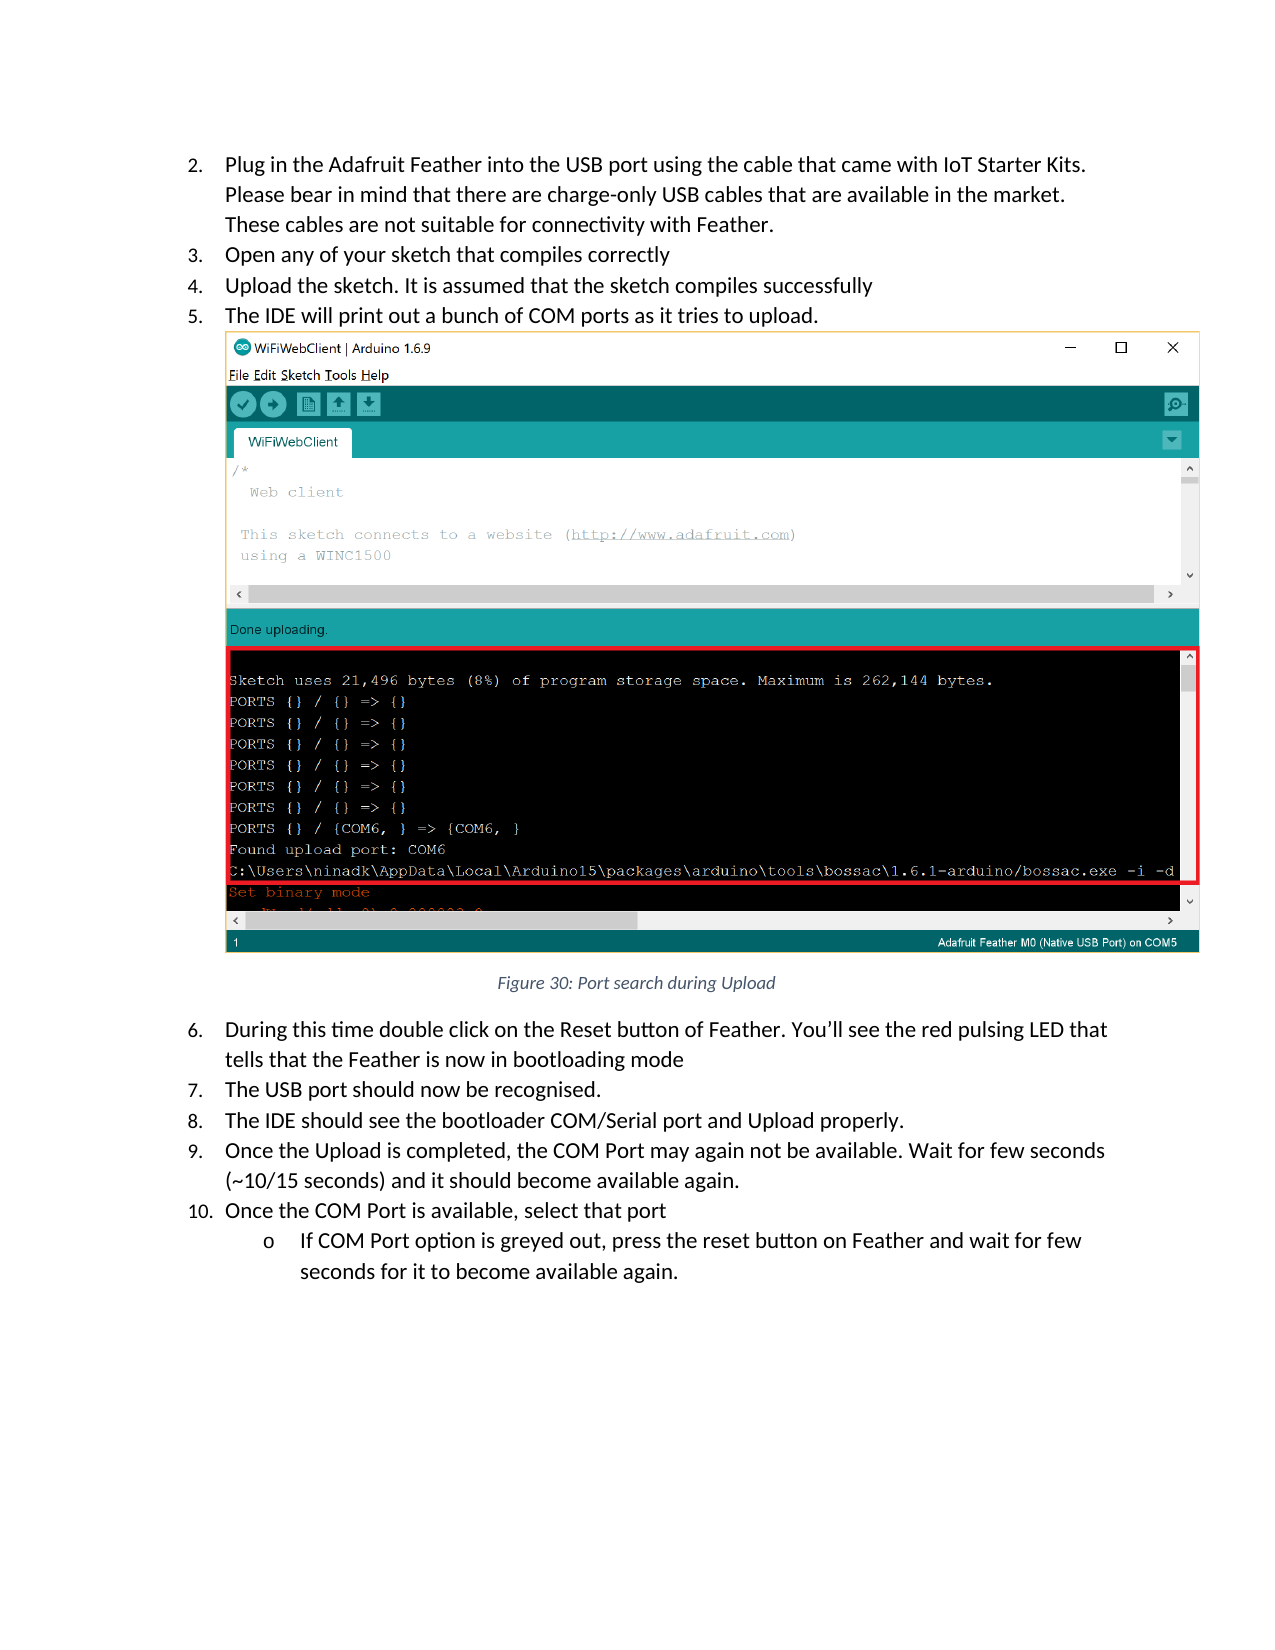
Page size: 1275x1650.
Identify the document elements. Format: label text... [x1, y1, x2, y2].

list Open any of your sketch that compiles correctly [187, 241, 1125, 269]
list During this time double click on the Reset button of Feather. You’ll see the red pulsing LED that tells that the Feather is now in bootloading mode [187, 1015, 1125, 1073]
list Once the COM Port is available, select that port [187, 1196, 1125, 1224]
list Plug in the Adafruit Feather into the USB port using the cable that came with IoT Starter Kits. Please bear in mind that there are charge-only USB cables that are available in the market. These cables are not suitable for connectivity with Feather. [187, 150, 1125, 238]
list Upload the sketch. It is assumed that the sketch compiles successfully [187, 271, 1125, 299]
list The USB port should now be recognised. [187, 1076, 1125, 1104]
list If COM Port option is greyed out, press the reset button on Feather and wait for few seconds for it to become available again. [262, 1227, 1125, 1285]
list The IDE will print out a bunch of COM ports as it tries to upload. [187, 301, 1125, 329]
list The IDE should see the bootloader COM/Serial port and Upload properly. [187, 1106, 1125, 1134]
list Once the Upload is completed, the COM Port may again not be available. Wait for few seconds (~10/15 seconds) and it should become available again. [187, 1136, 1125, 1194]
picture [225, 331, 1200, 953]
